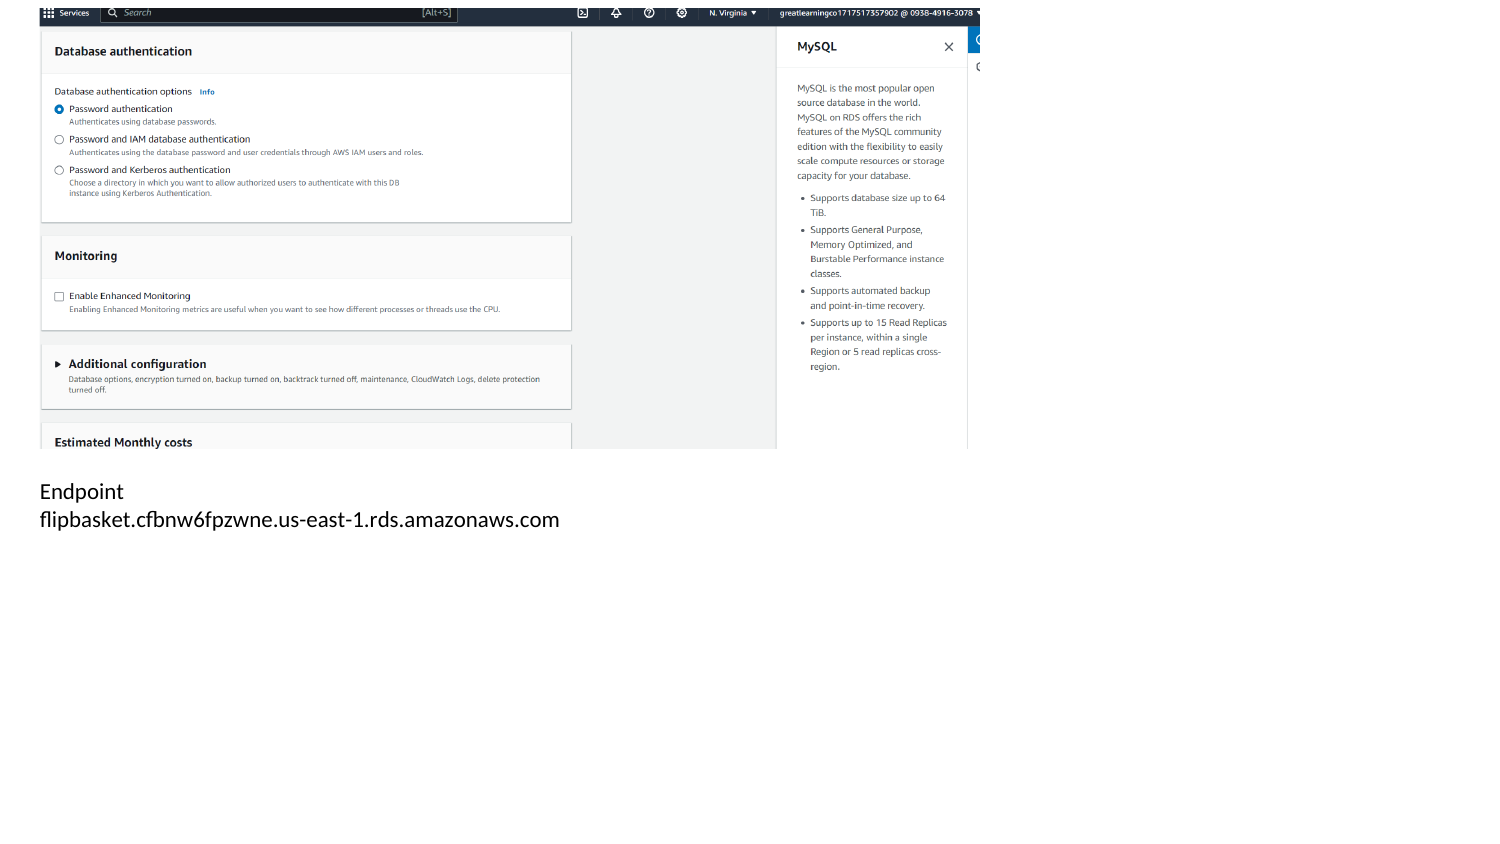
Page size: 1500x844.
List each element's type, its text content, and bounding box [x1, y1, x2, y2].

text flipbasket.cfbnw6fpzwne.us-east-1.rds.amazonaws.com [39, 505, 1479, 533]
text Endpoint [39, 477, 1479, 505]
picture [39, 8, 980, 449]
